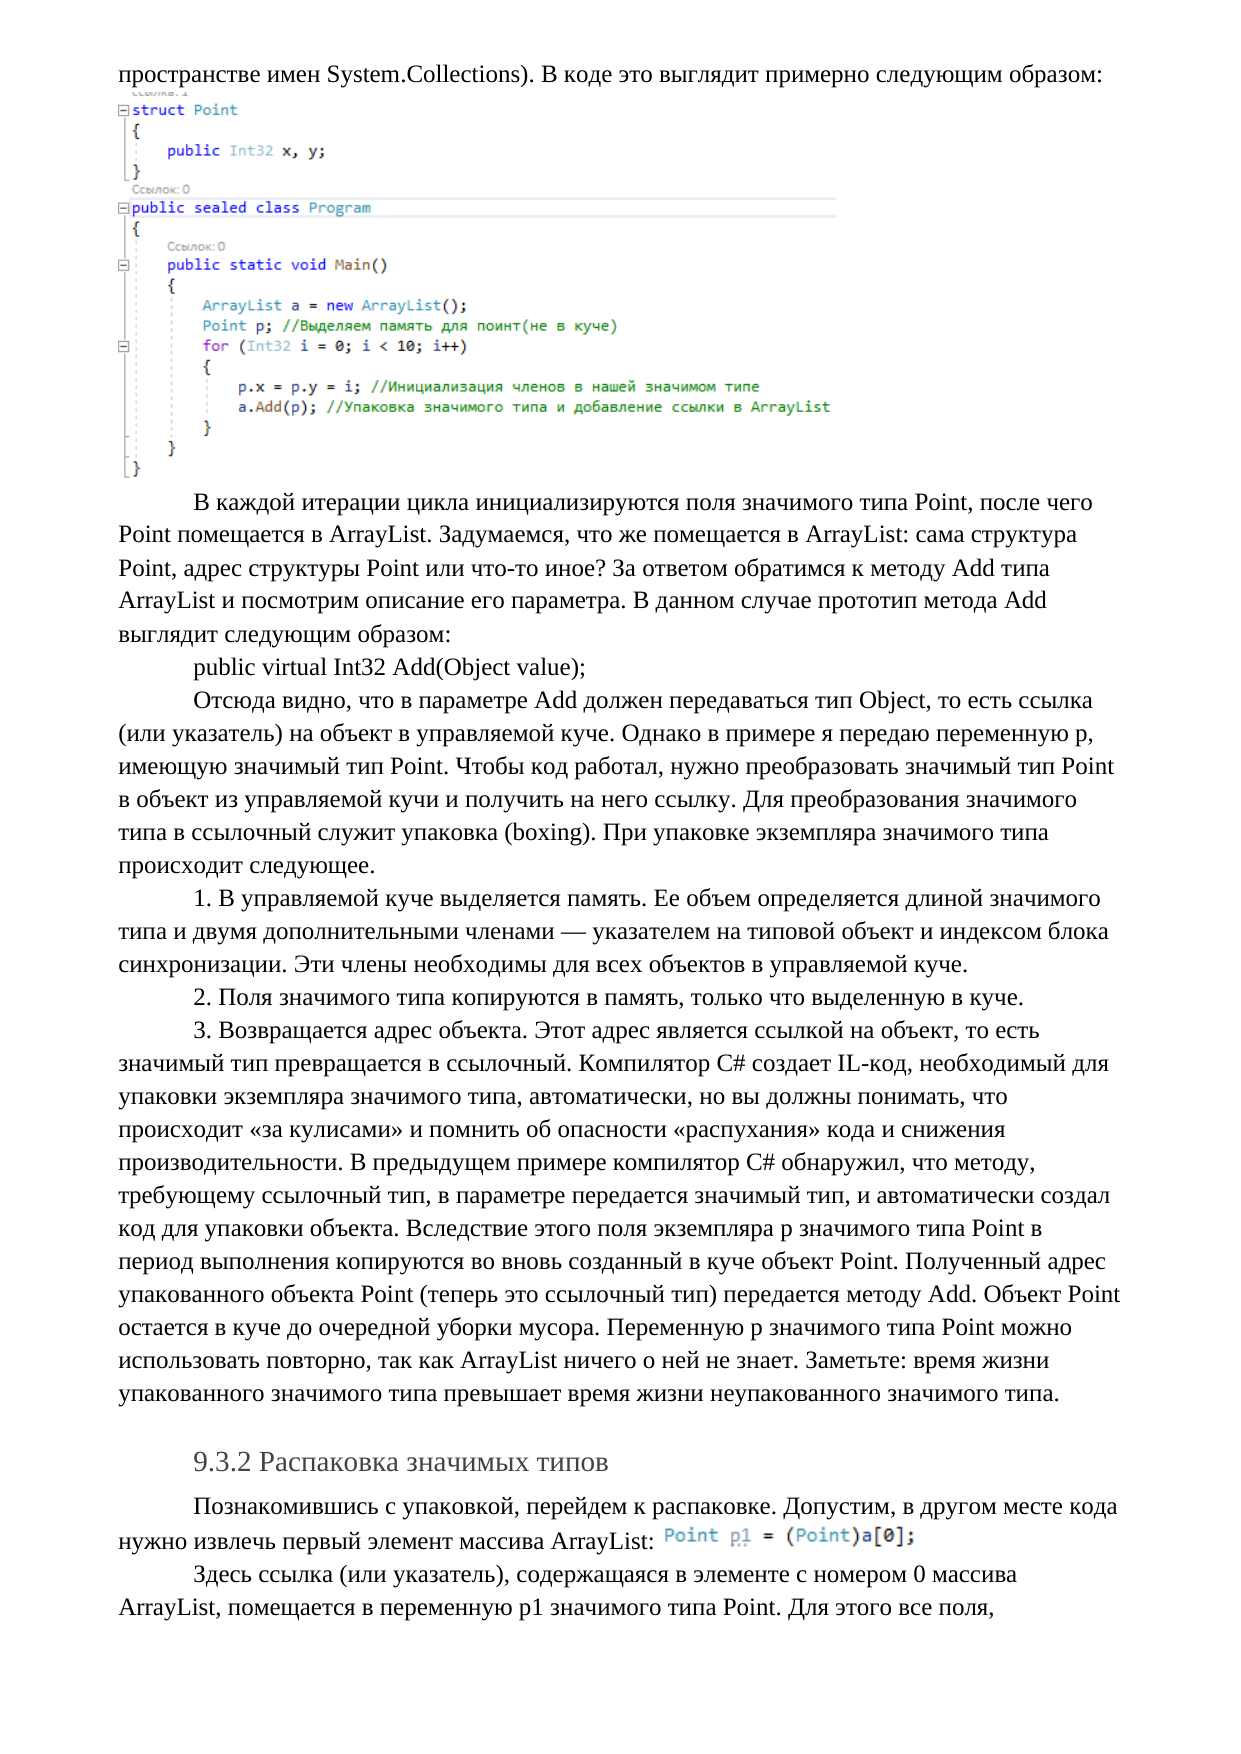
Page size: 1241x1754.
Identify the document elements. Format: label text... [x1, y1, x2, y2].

text 1. В управляемой куче выделяется память. Ее объем определяется длиной значимого типа и двумя дополнительными членами — указателем на типовой объект и индексом блока синхронизации. Эти члены необходимы для всех объектов в управляемой куче. [118, 883, 1122, 978]
subtitle 9.3.2 Распаковка значимых типов [118, 1444, 1122, 1478]
picture [661, 1524, 915, 1550]
text 2. Поля значимого типа копируются в память, только что выделенную в куче. [118, 982, 1122, 1011]
text 3. Возвращается адрес объекта. Этот адрес является ссылкой на объект, то есть значимый тип превращается в ссылочный. Компилятор C# создает IL-код, необходимый для упаковки экземпляра значимого типа, автоматически, но вы должны понимать, что происходит «за кулисами» и помнить об опасности «распухания» кода и снижения производительности. В предыдущем примере компилятор C# обнаружил, что методу, требующему ссылочный тип, в параметре передается значимый тип, и автоматически создал код для упаковки объекта. Вследствие этого поля экземпляра p значимого типа Point в период выполнения копируются во вновь созданный в куче объект Point. Полученный адрес упакованного объекта Point (теперь это ссылочный тип) передается методу Add. Объект Point остается в куче до очередной уборки мусора. Переменную p значимого типа Point можно использовать повторно, так как ArrayList ничего о ней не знает. Заметьте: время жизни упакованного значимого типа превышает время жизни неупакованного значимого типа. [118, 1015, 1122, 1407]
text public virtual Int32 Add(Object value); [118, 652, 1122, 680]
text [118, 1559, 1122, 1621]
picture [118, 92, 837, 483]
text Познакомившись с упаковкой, перейдем к распаковке. Допустим, в другом месте кода нужно извлечь первый элемент массива ArrayList: [118, 1491, 1122, 1555]
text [118, 59, 1122, 482]
text Отсюда видно, что в параметре Add должен передаваться тип Object, то есть ссылка (или указатель) на объект в управляемой куче. Однако в примере я передаю переменную p, имеющую значимый тип Point. Чтобы код работал, нужно преобразовать значимый тип Point в объект из управляемой кучи и получить на него ссылку. Для преобразования значимого типа в ссылочный служит упаковка (boxing). При упаковке экземпляра значимого типа происходит следующее. [118, 685, 1122, 878]
text В каждой итерации цикла инициализируются поля значимого типа Point, после чего Point помещается в ArrayList. Задумаемся, что же помещается в ArrayList: сама структура Point, адрес структуры Point или что-то иное? За ответом обратимся к методу Add типа ArrayList и посмотрим описание его параметра. В данном случае прототип метода Add выглядит следующим образом: [118, 487, 1122, 647]
